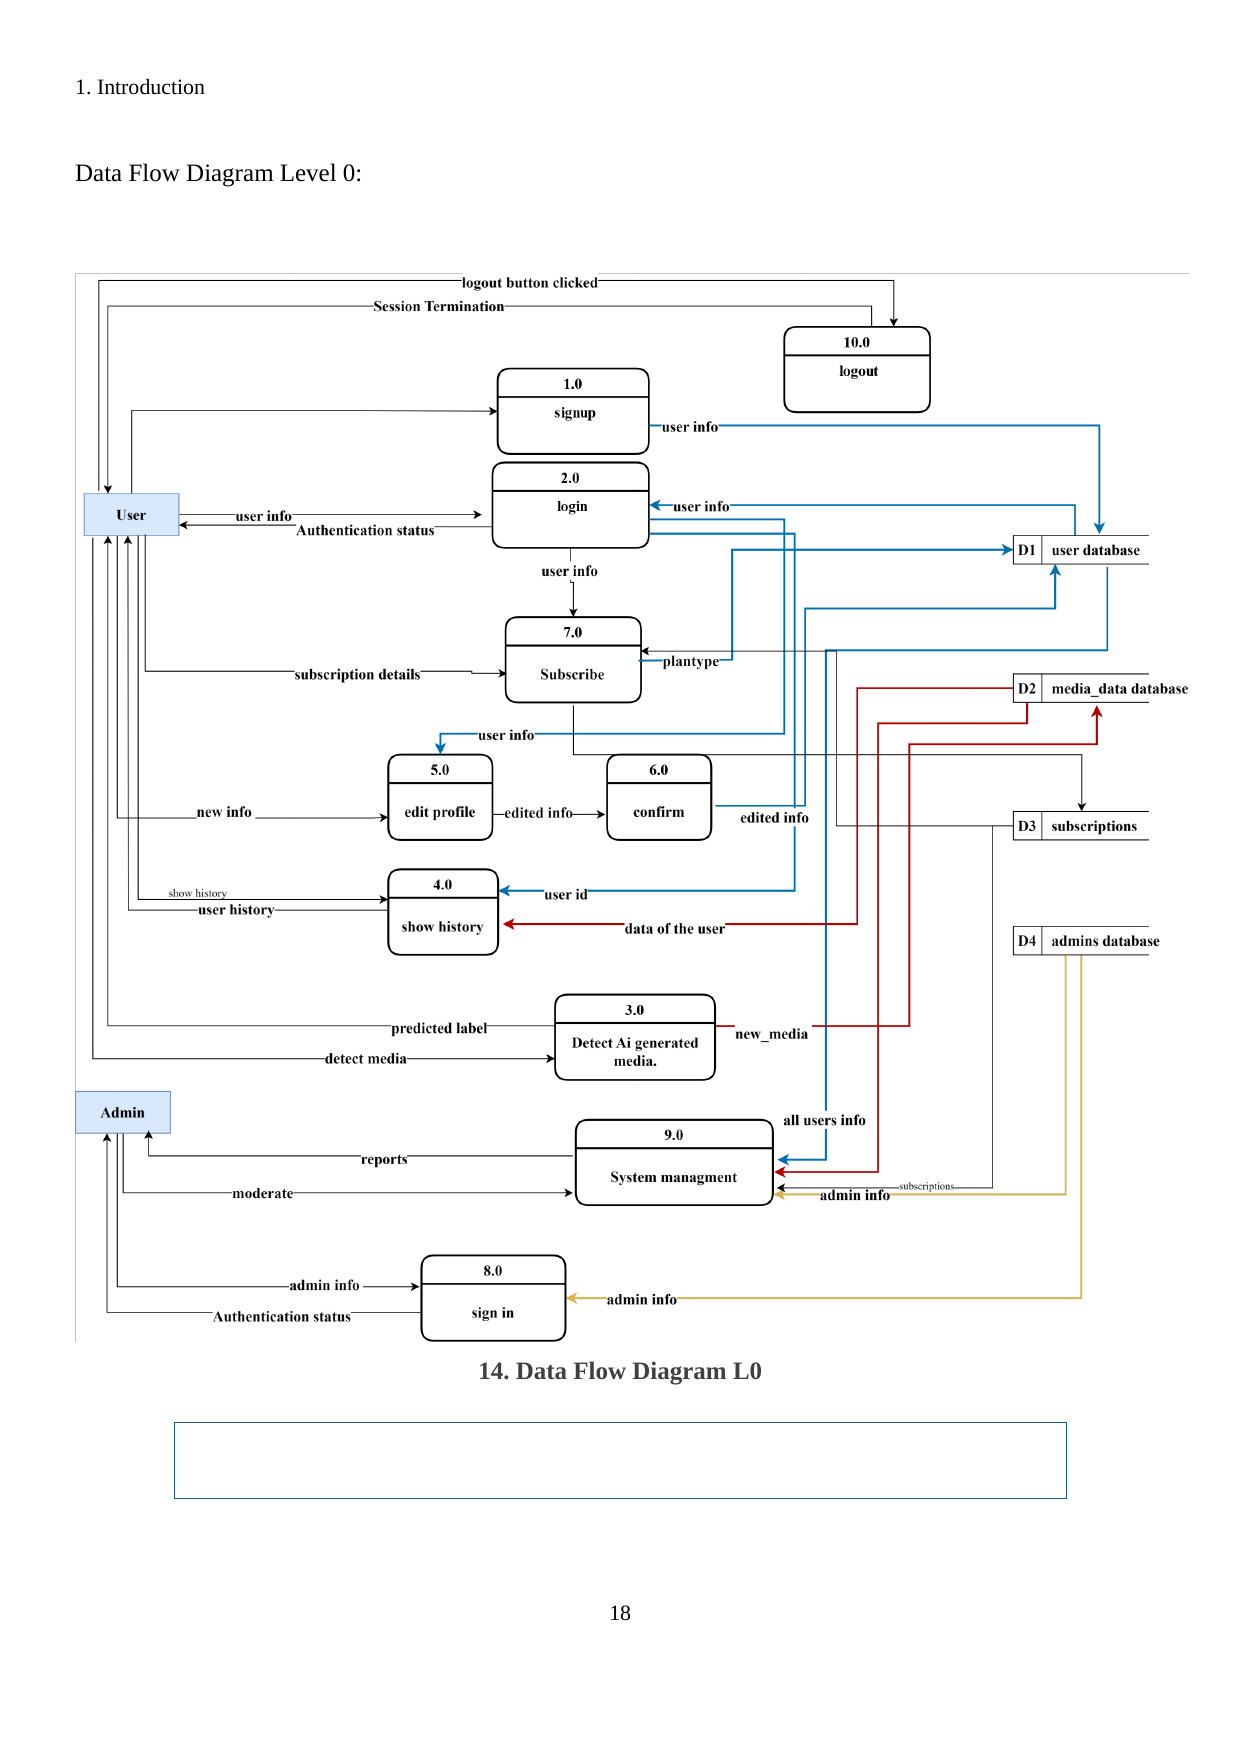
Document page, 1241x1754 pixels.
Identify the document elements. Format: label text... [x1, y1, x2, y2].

text Data Flow Diagram Level 0: [75, 158, 1165, 187]
picture [75, 273, 1189, 1342]
text 14. Data Flow Diagram L0 [75, 1356, 1165, 1409]
